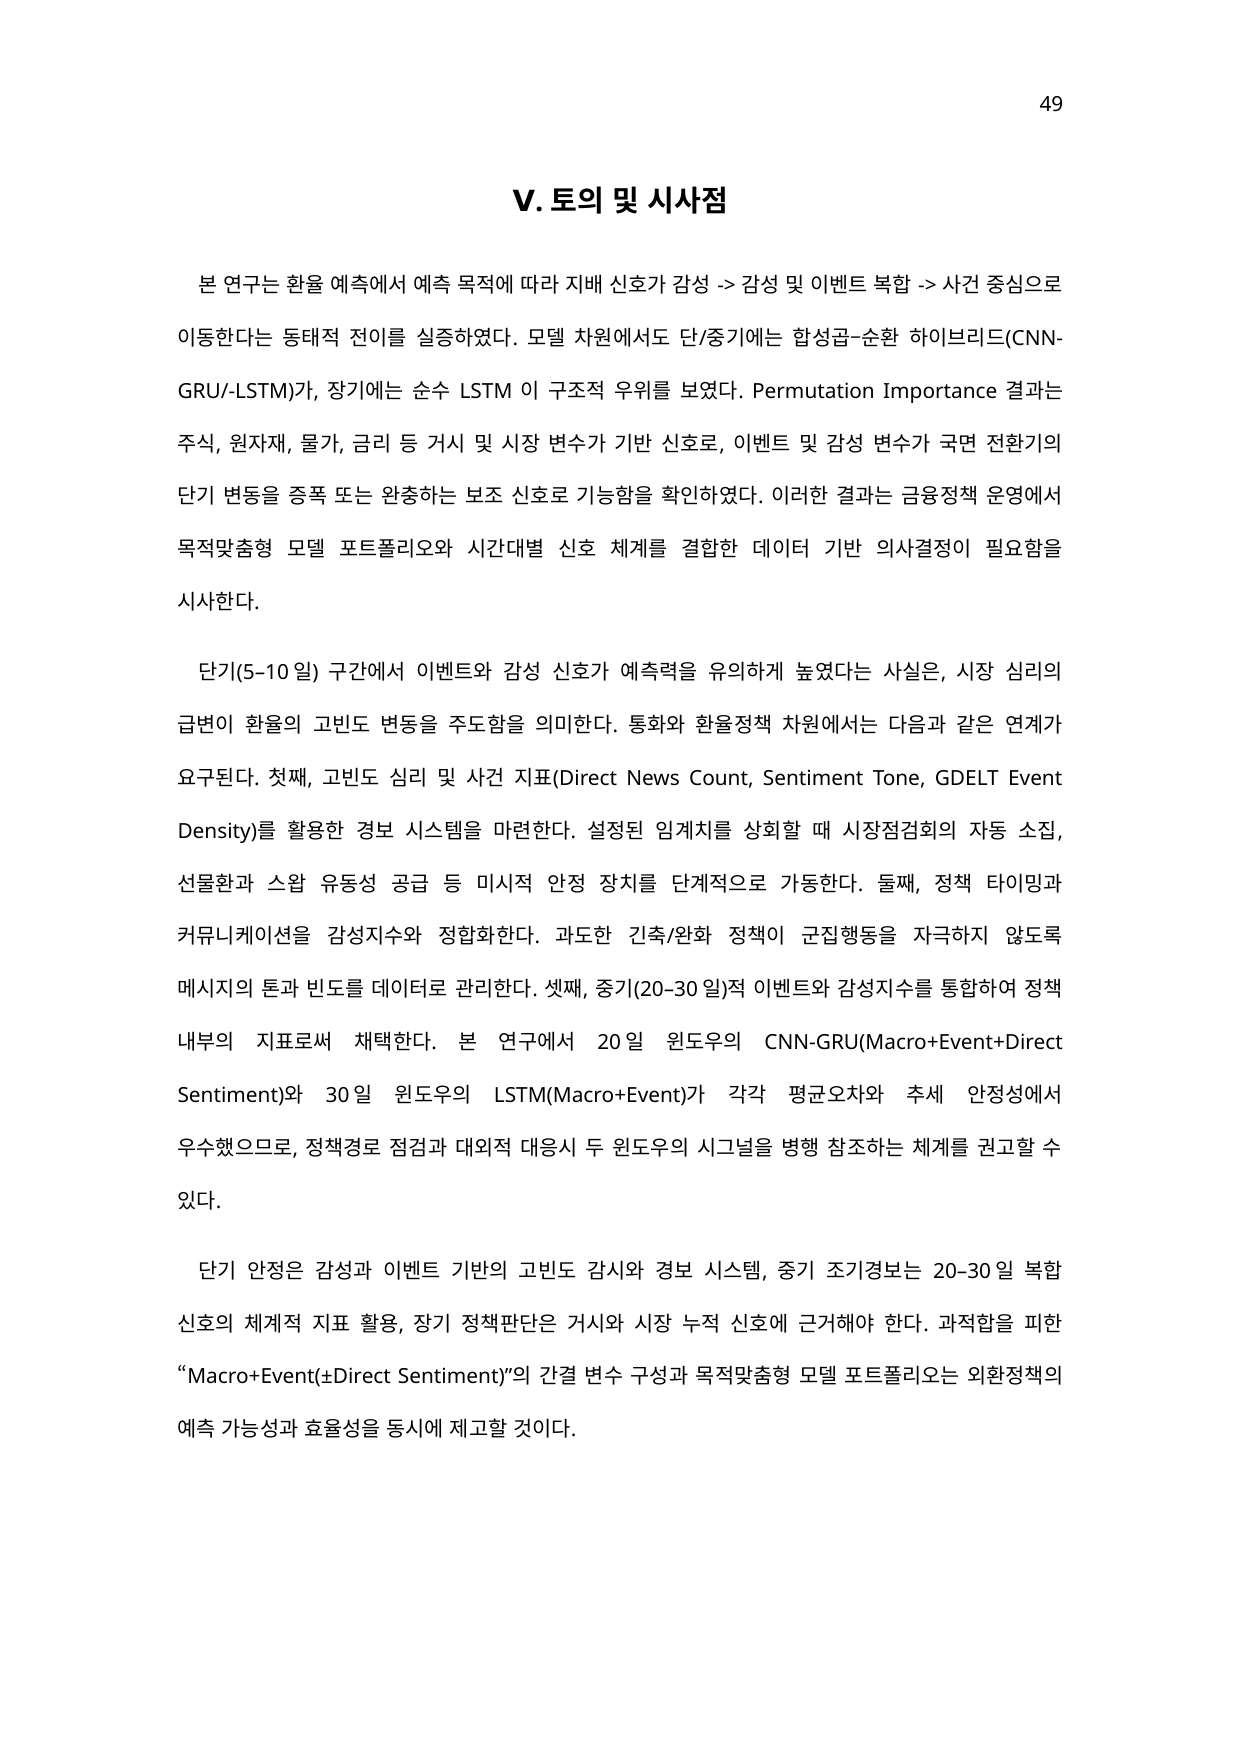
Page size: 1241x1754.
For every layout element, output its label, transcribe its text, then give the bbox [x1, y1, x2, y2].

text 단기 안정은 감성과 이벤트 기반의 고빈도 감시와 경보 시스템, 중기 조기경보는 20–30일 복합 신호의 체계적 지표 활용, 장기 정책판단은 거시와 시장 누적 신호에 근거해야 한다. 과적합을 피한 “Macro+Event(±Direct Sentiment)”의 간결 변수 구성과 목적맞춤형 모델 포트폴리오는 외환정책의 예측 가능성과 효율성을 동시에 제고할 것이다. [177, 1254, 1063, 1443]
text 단기(5–10일) 구간에서 이벤트와 감성 신호가 예측력을 유의하게 높였다는 사실은, 시장 심리의 급변이 환율의 고빈도 변동을 주도함을 의미한다. 통화와 환율정책 차원에서는 다음과 같은 연계가 요구된다. 첫째, 고빈도 심리 및 사건 지표(Direct News Count, Sentiment Tone, GDELT Event Density)를 활용한 경보 시스템을 마련한다. 설정된 임계치를 상회할 때 시장점검회의 자동 소집, 선물환과 스왑 유동성 공급 등 미시적 안정 장치를 단계적으로 가동한다. 둘째, 정책 타이밍과 커뮤니케이션을 감성지수와 정합화한다. 과도한 긴축/완화 정책이 군집행동을 자극하지 않도록 메시지의 톤과 빈도를 데이터로 관리한다. 셋째, 중기(20–30일)적 이벤트와 감성지수를 통합하여 정책 내부의 지표로써 채택한다. 본 연구에서 20일 윈도우의 CNN-GRU(Macro+Event+Direct Sentiment)와 30일 윈도우의 LSTM(Macro+Event)가 각각 평균오차와 추세 안정성에서 우수했으므로, 정책경로 점검과 대외적 대응시 두 윈도우의 시그널을 병행 참조하는 체계를 권고할 수 있다. [177, 655, 1063, 1214]
text 본 연구는 환율 예측에서 예측 목적에 따라 지배 신호가 감성 -> 감성 및 이벤트 복합 -> 사건 중심으로 이동한다는 동태적 전이를 실증하였다. 모델 차원에서도 단/중기에는 합성곱–순환 하이브리드(CNN-GRU/-LSTM)가, 장기에는 순수 LSTM 이 구조적 우위를 보였다. Permutation Importance 결과는 주식, 원자재, 물가, 금리 등 거시 및 시장 변수가 기반 신호로, 이벤트 및 감성 변수가 국면 전환기의 단기 변동을 증폭 또는 완충하는 보조 신호로 기능함을 확인하였다. 이러한 결과는 금융정책 운영에서 목적맞춤형 모델 포트폴리오와 시간대별 신호 체계를 결합한 데이터 기반 의사결정이 필요함을 시사한다. [177, 268, 1063, 616]
text Ⅴ. 토의 및 시사점 [177, 177, 1063, 219]
